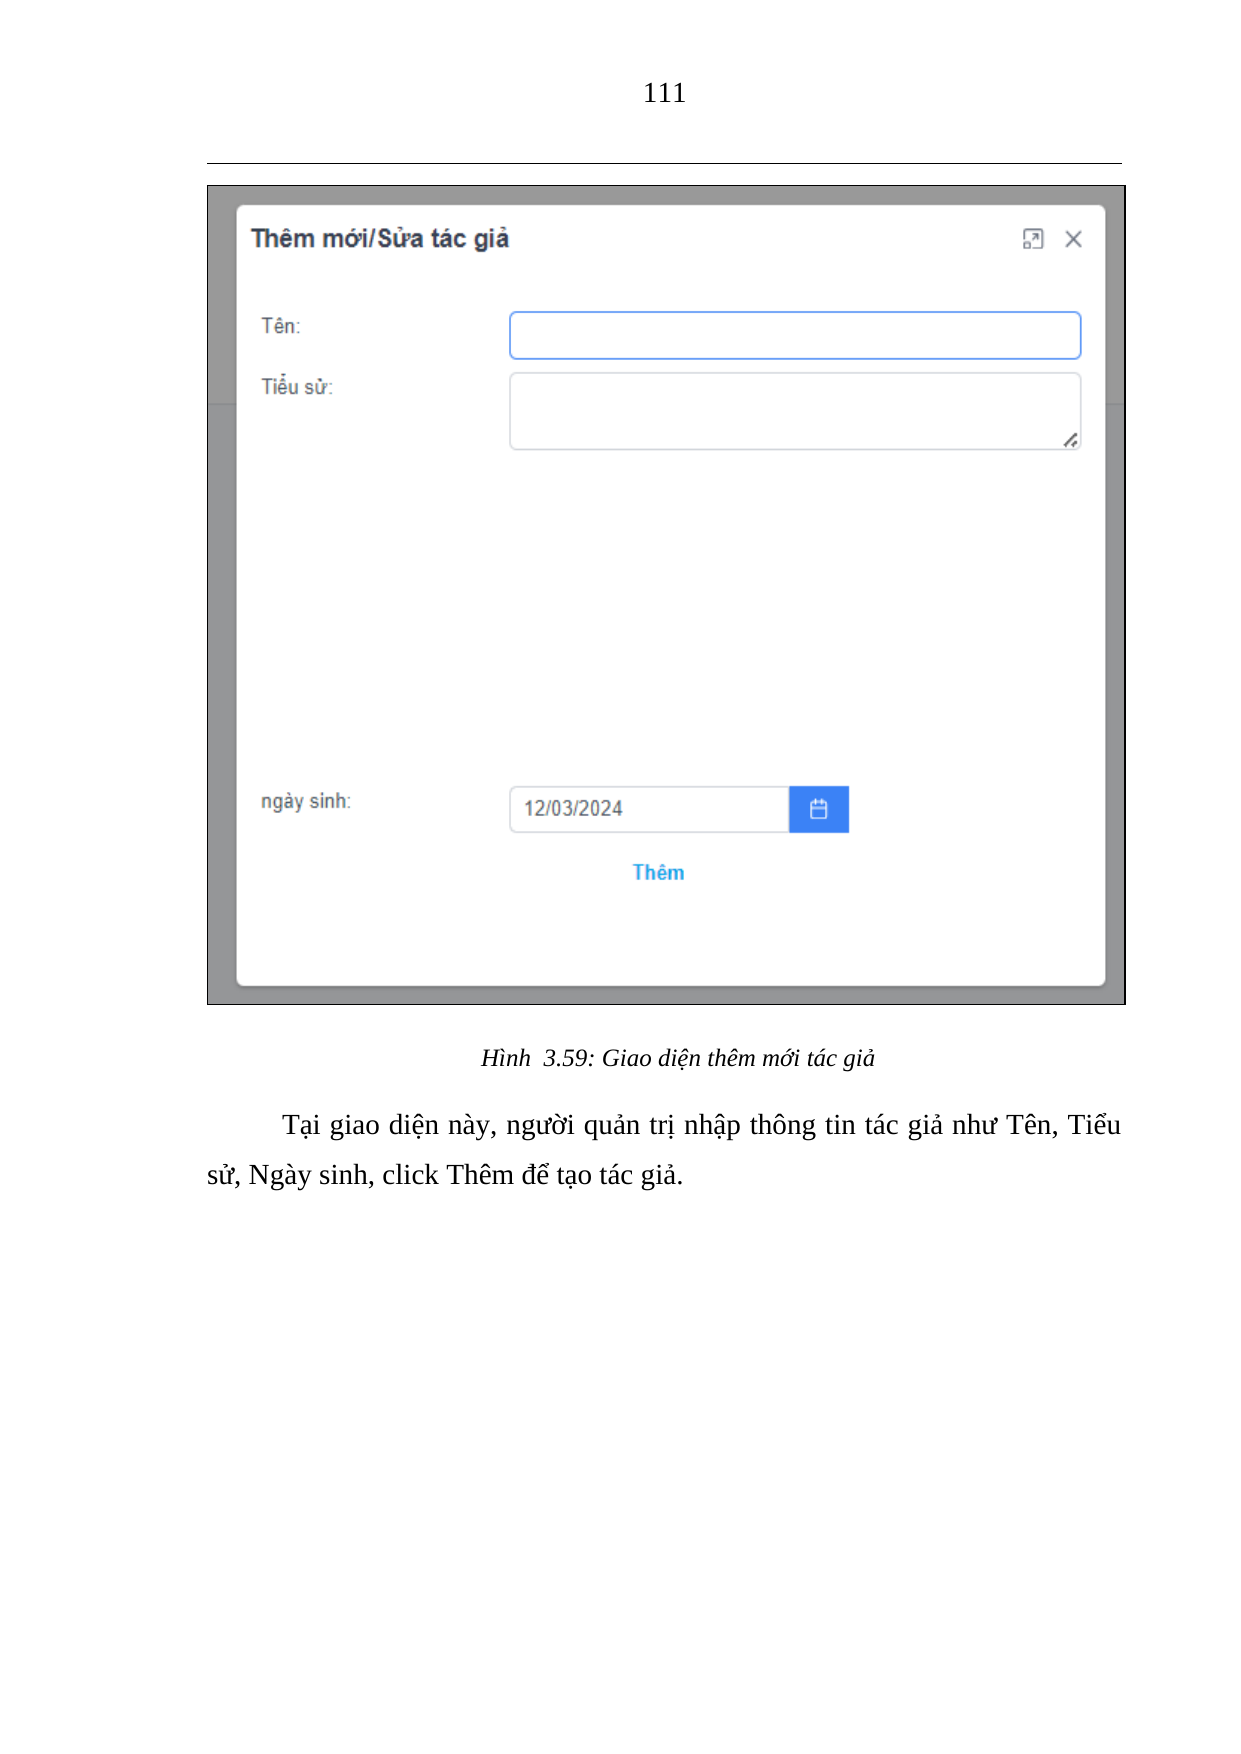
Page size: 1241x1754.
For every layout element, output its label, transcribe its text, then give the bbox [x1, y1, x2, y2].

picture [208, 186, 1124, 1004]
text Tại giao diện này, người quản trị nhập thông tin tác giả như Tên, Tiểu sử, Ngày sinh, click Thêm để tạo tác giả. [207, 1107, 1122, 1191]
